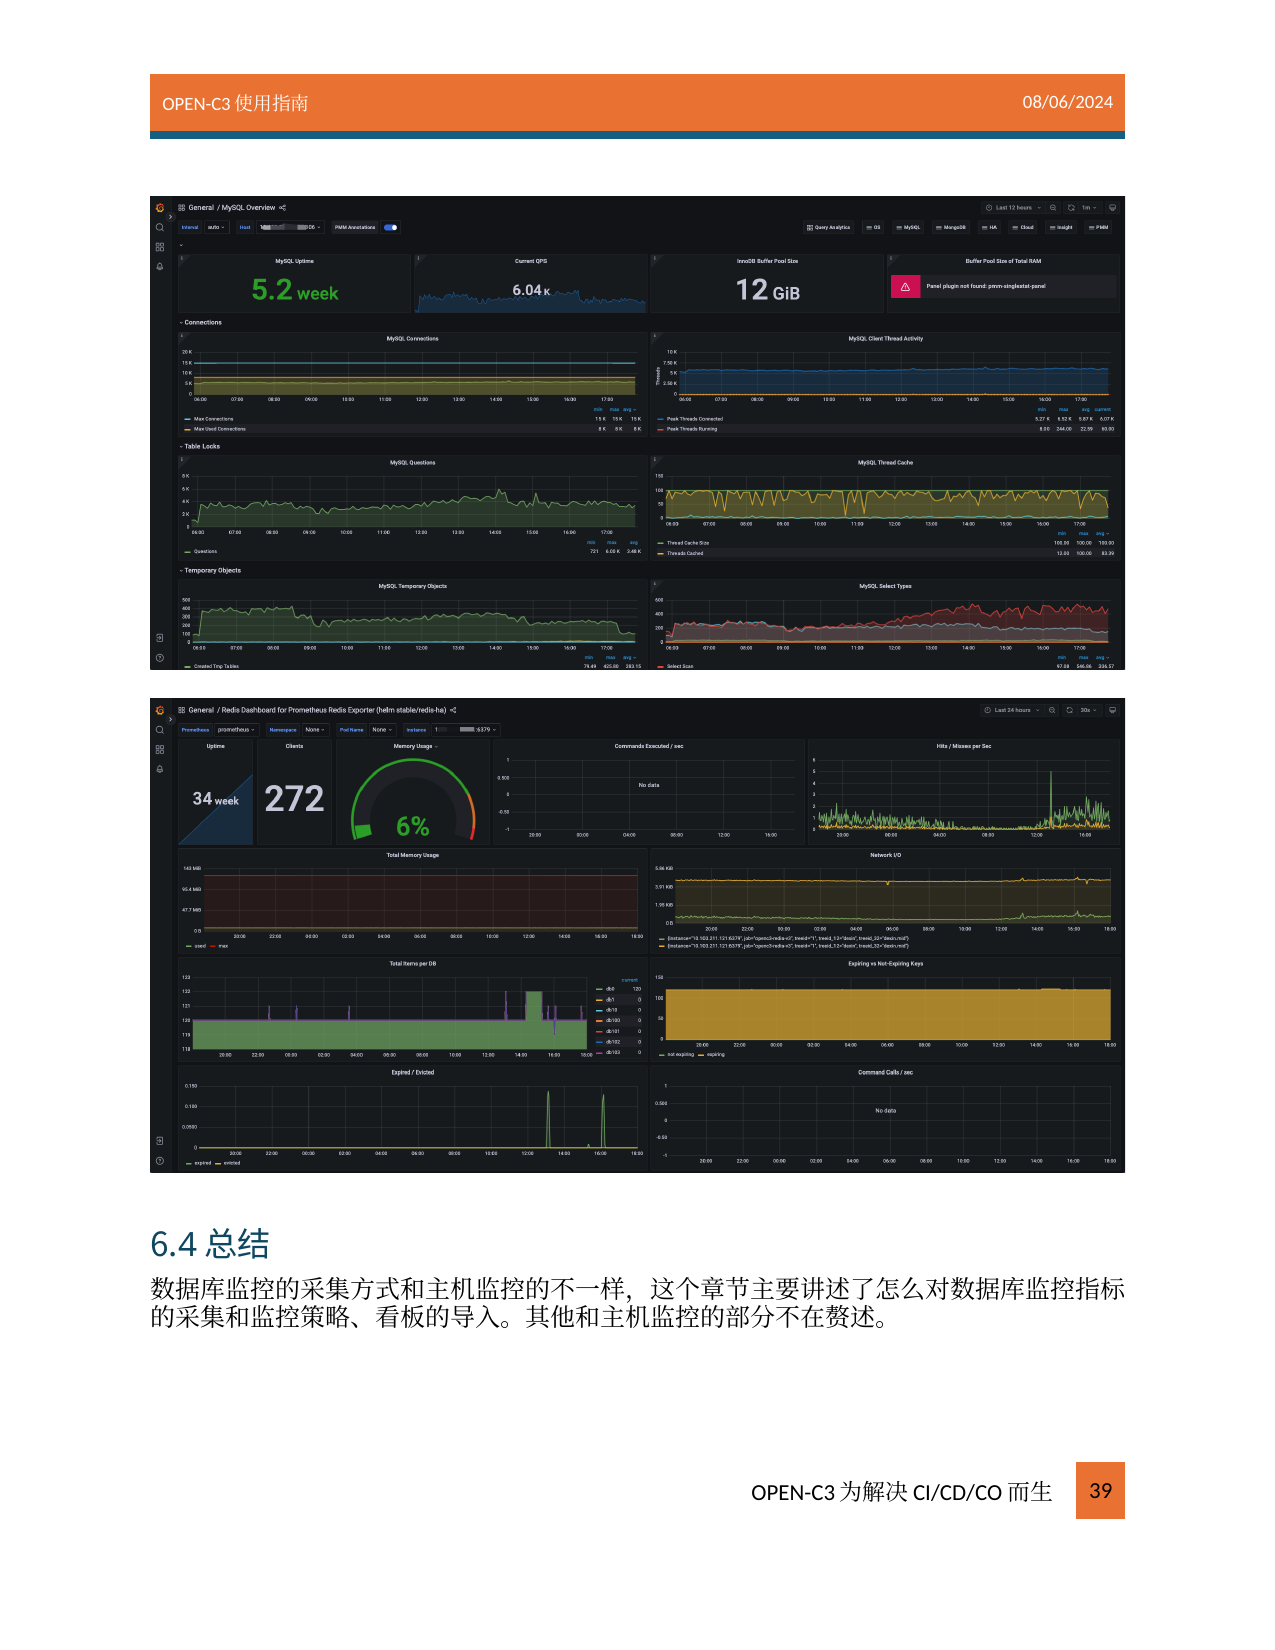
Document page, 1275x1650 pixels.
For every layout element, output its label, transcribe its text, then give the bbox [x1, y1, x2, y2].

subtitle 6.4 总结 [150, 1218, 1125, 1266]
picture [150, 196, 1125, 670]
text 数据库监控的采集方式和主机监控的不一样，这个章节主要讲述了怎么对数据库监控指标的采集和监控策略、看板的导入。其他和主机监控的部分不在赘述。 [150, 1275, 1125, 1332]
picture [150, 698, 1125, 1173]
